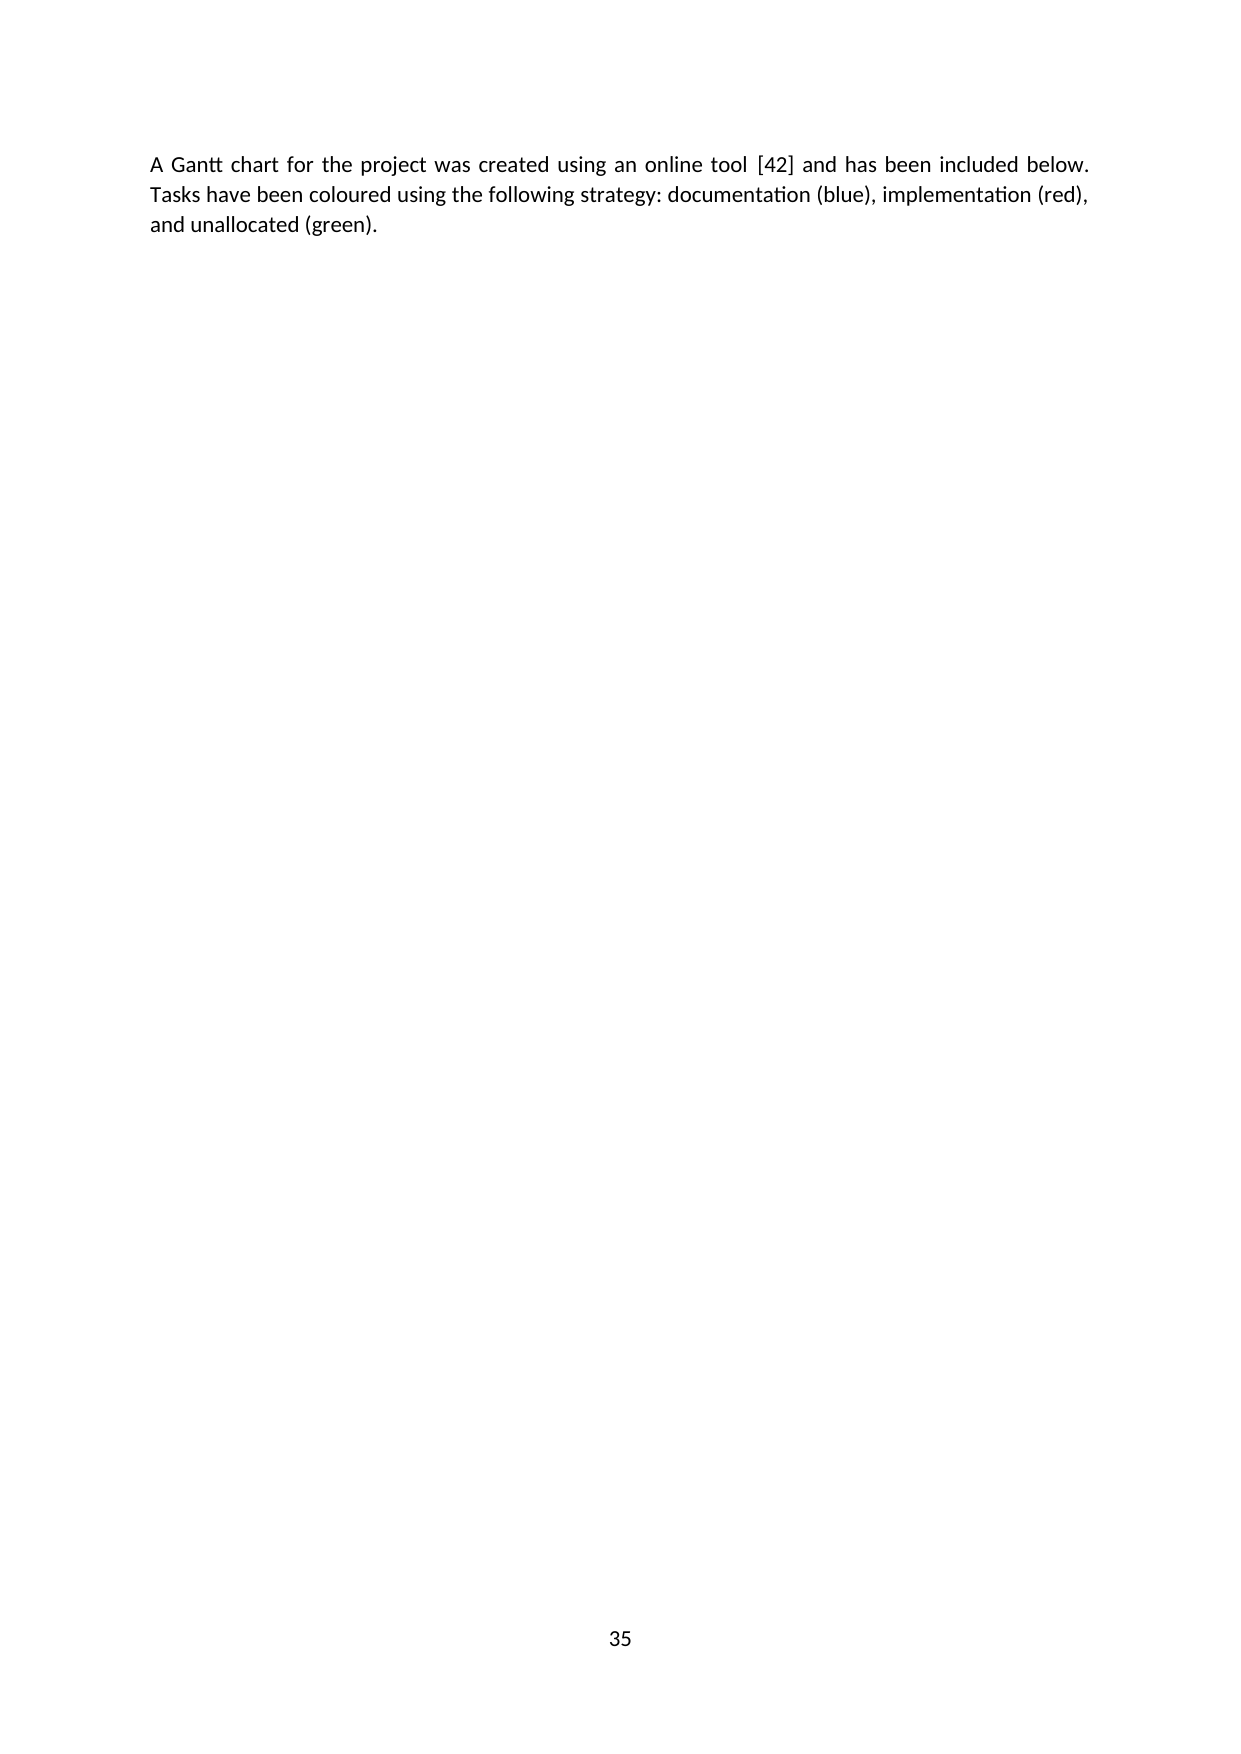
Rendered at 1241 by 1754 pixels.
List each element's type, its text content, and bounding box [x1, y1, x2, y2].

text A Gantt chart for the project was created using an online tool and has been included below. Tasks have been coloured using the following strategy: documentation (blue), implementation (red), and unallocated (green). [150, 150, 1090, 238]
